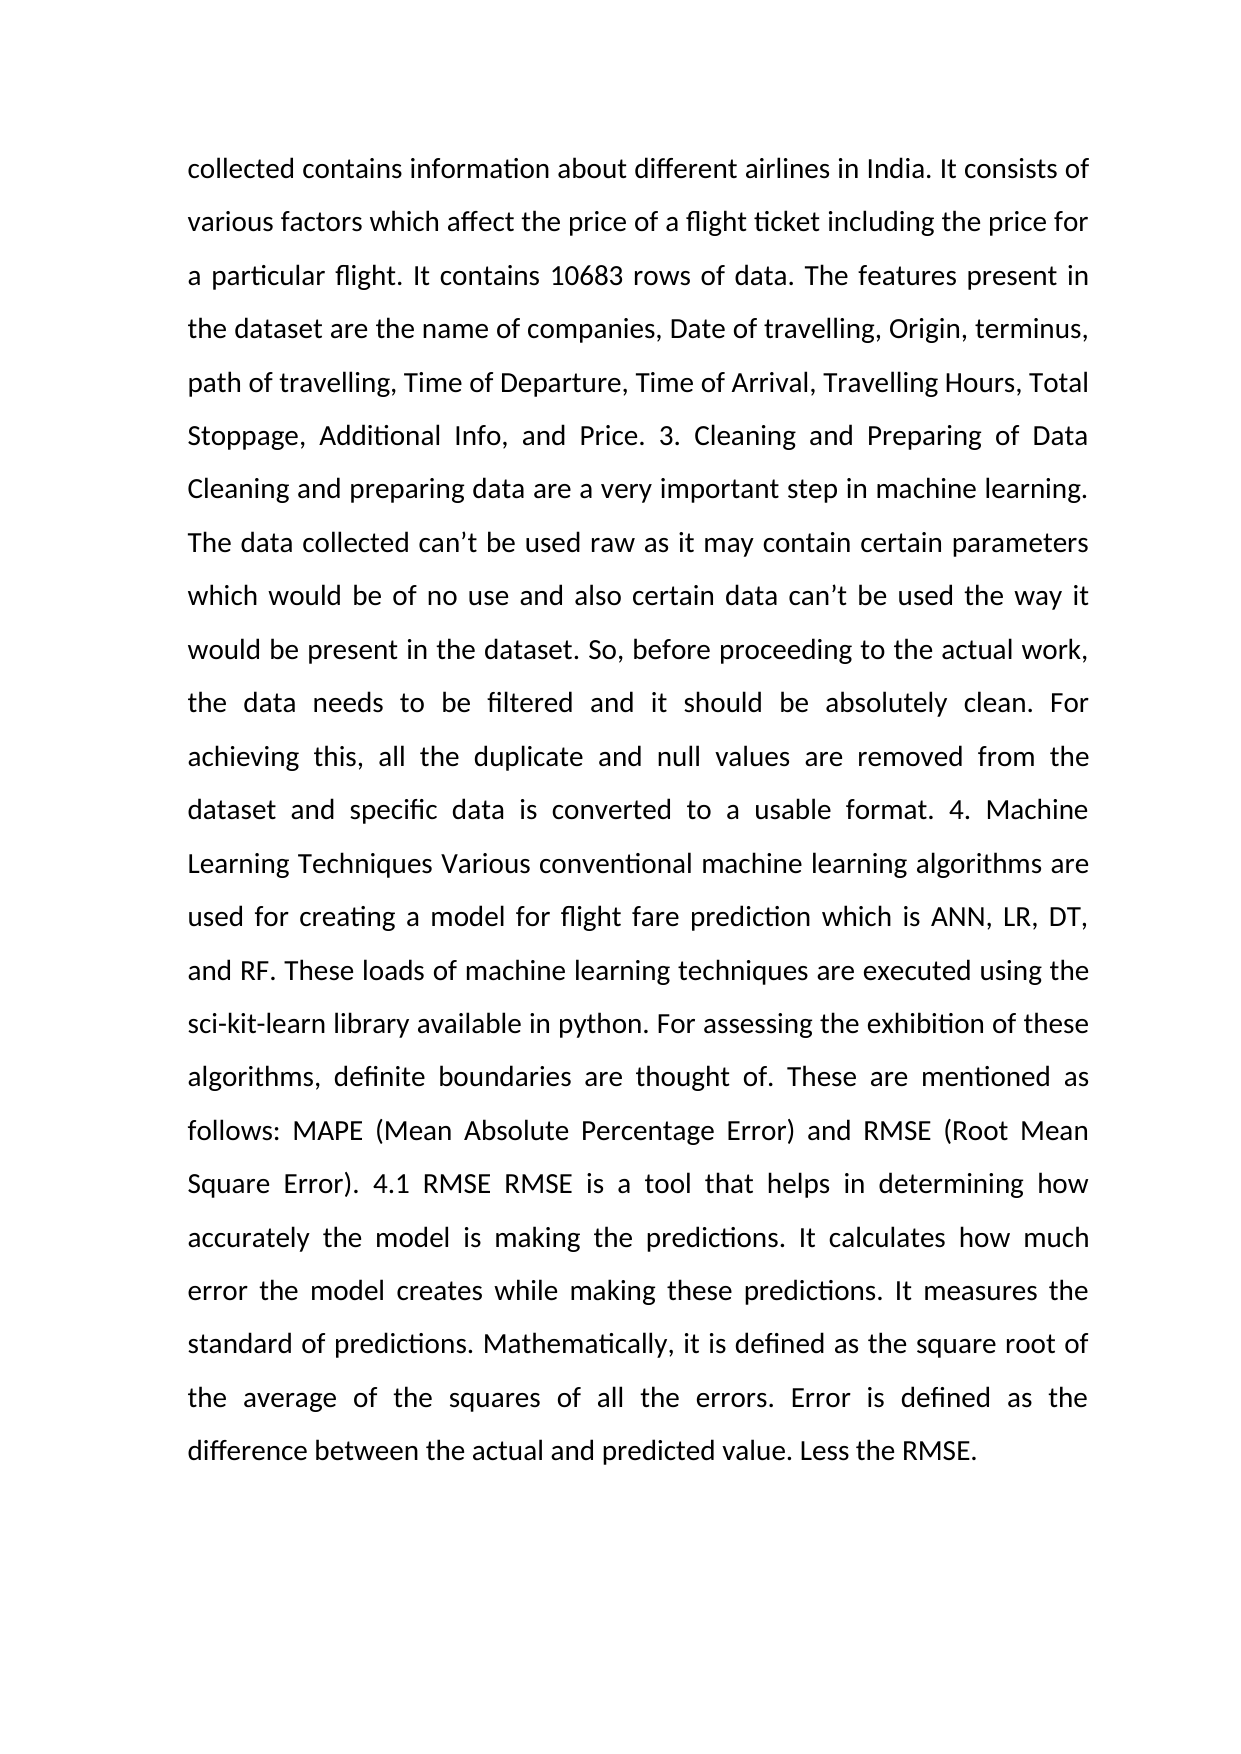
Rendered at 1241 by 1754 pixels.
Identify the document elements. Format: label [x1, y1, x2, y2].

text [187, 150, 1090, 1468]
